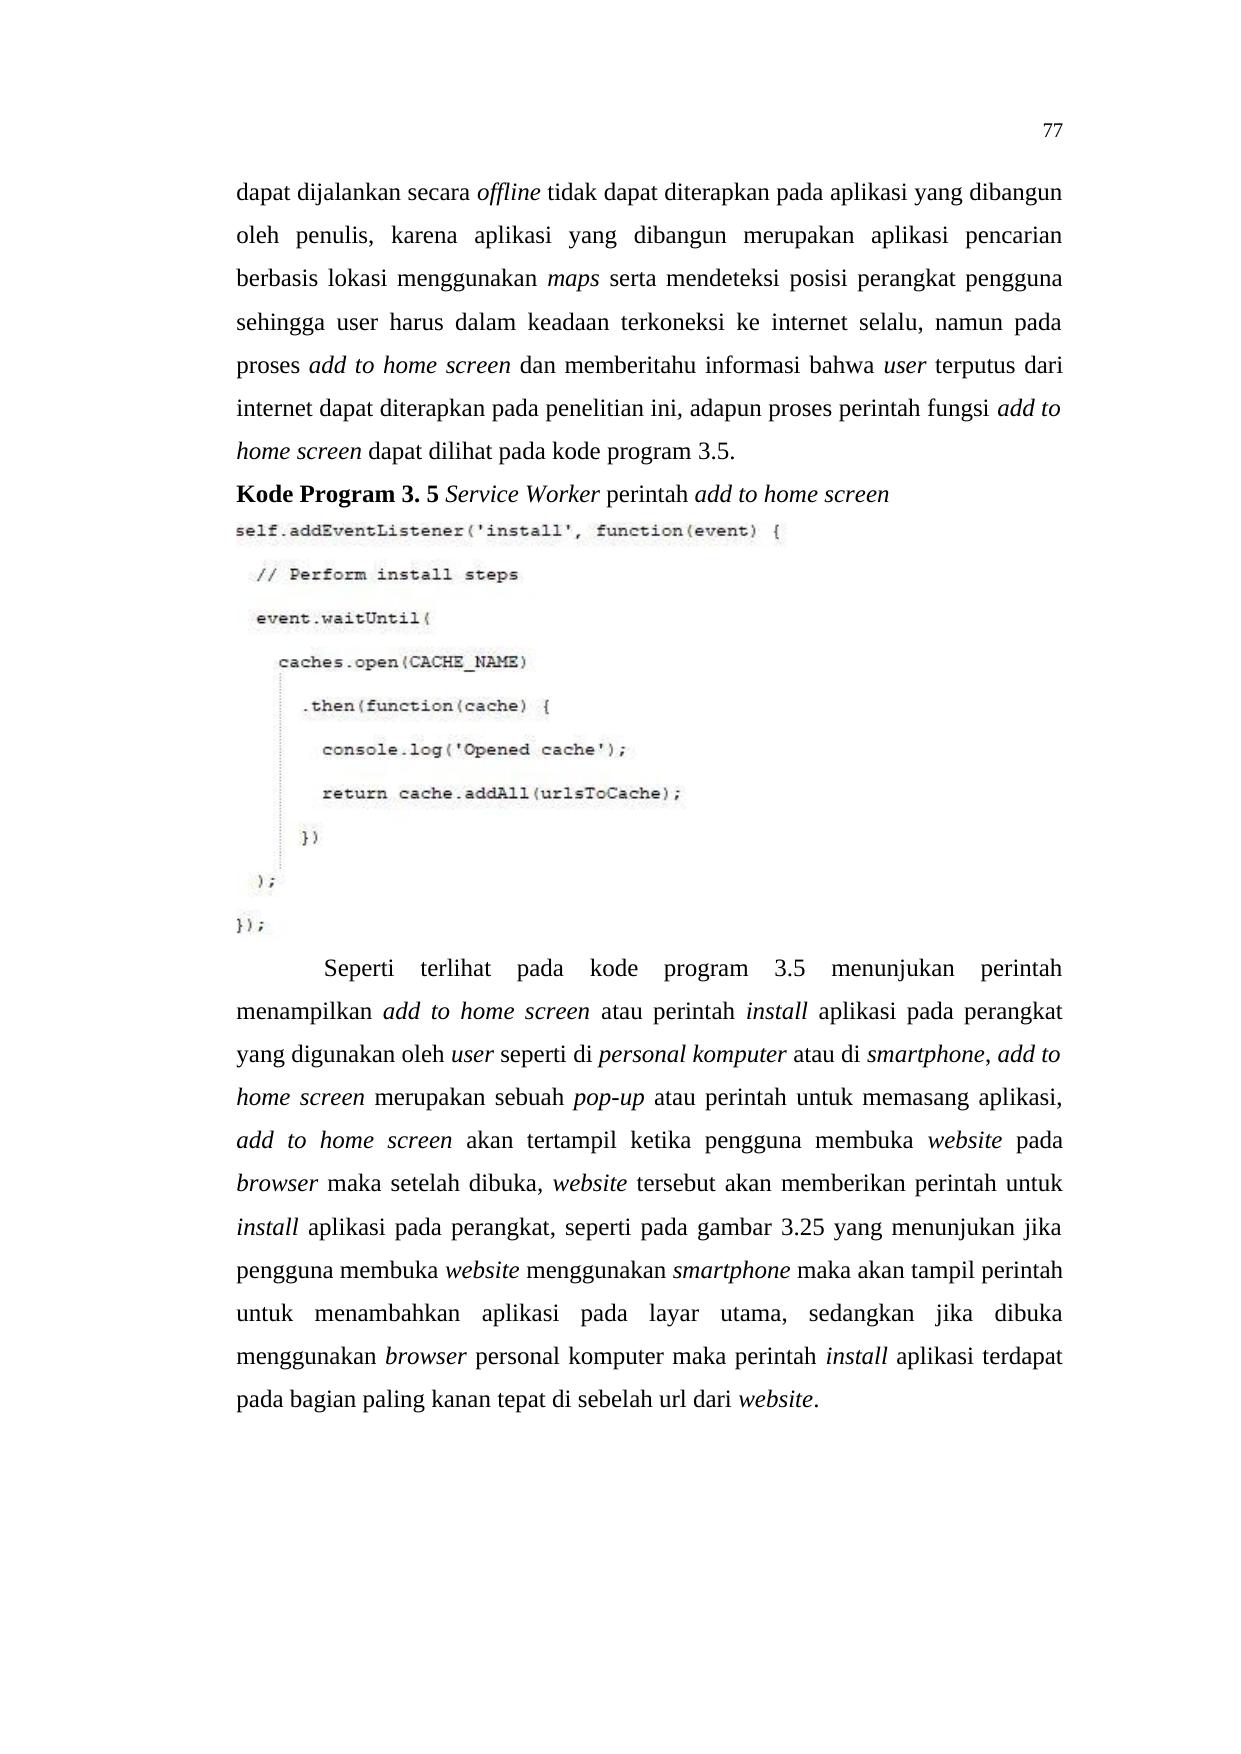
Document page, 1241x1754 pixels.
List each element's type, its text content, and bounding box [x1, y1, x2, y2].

picture [236, 522, 832, 941]
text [236, 177, 1063, 465]
text Seperti terlihat pada kode program 3.5 menunjukan perintah menampilkan add to home screen atau perintah install aplikasi pada perangkat yang digunakan oleh user seperti di personal komputer atau di smartphone, add to home screen merupakan sebuah pop-up atau perintah untuk memasang aplikasi, add to home screen akan tertampil ketika pengguna membuka website pada browser maka setelah dibuka, website tersebut akan memberikan perintah untuk install aplikasi pada perangkat, seperti pada gambar 3.25 yang menunjukan jika pengguna membuka website menggunakan smartphone maka akan tampil perintah untuk menambahkan aplikasi pada layar utama, sedangkan jika dibuka menggunakan browser personal komputer maka perintah install aplikasi terdapat pada bagian paling kanan tepat di sebelah url dari website. [236, 953, 1063, 1413]
text Kode Program 3. 5 Service Worker perintah add to home screen [236, 479, 1063, 508]
